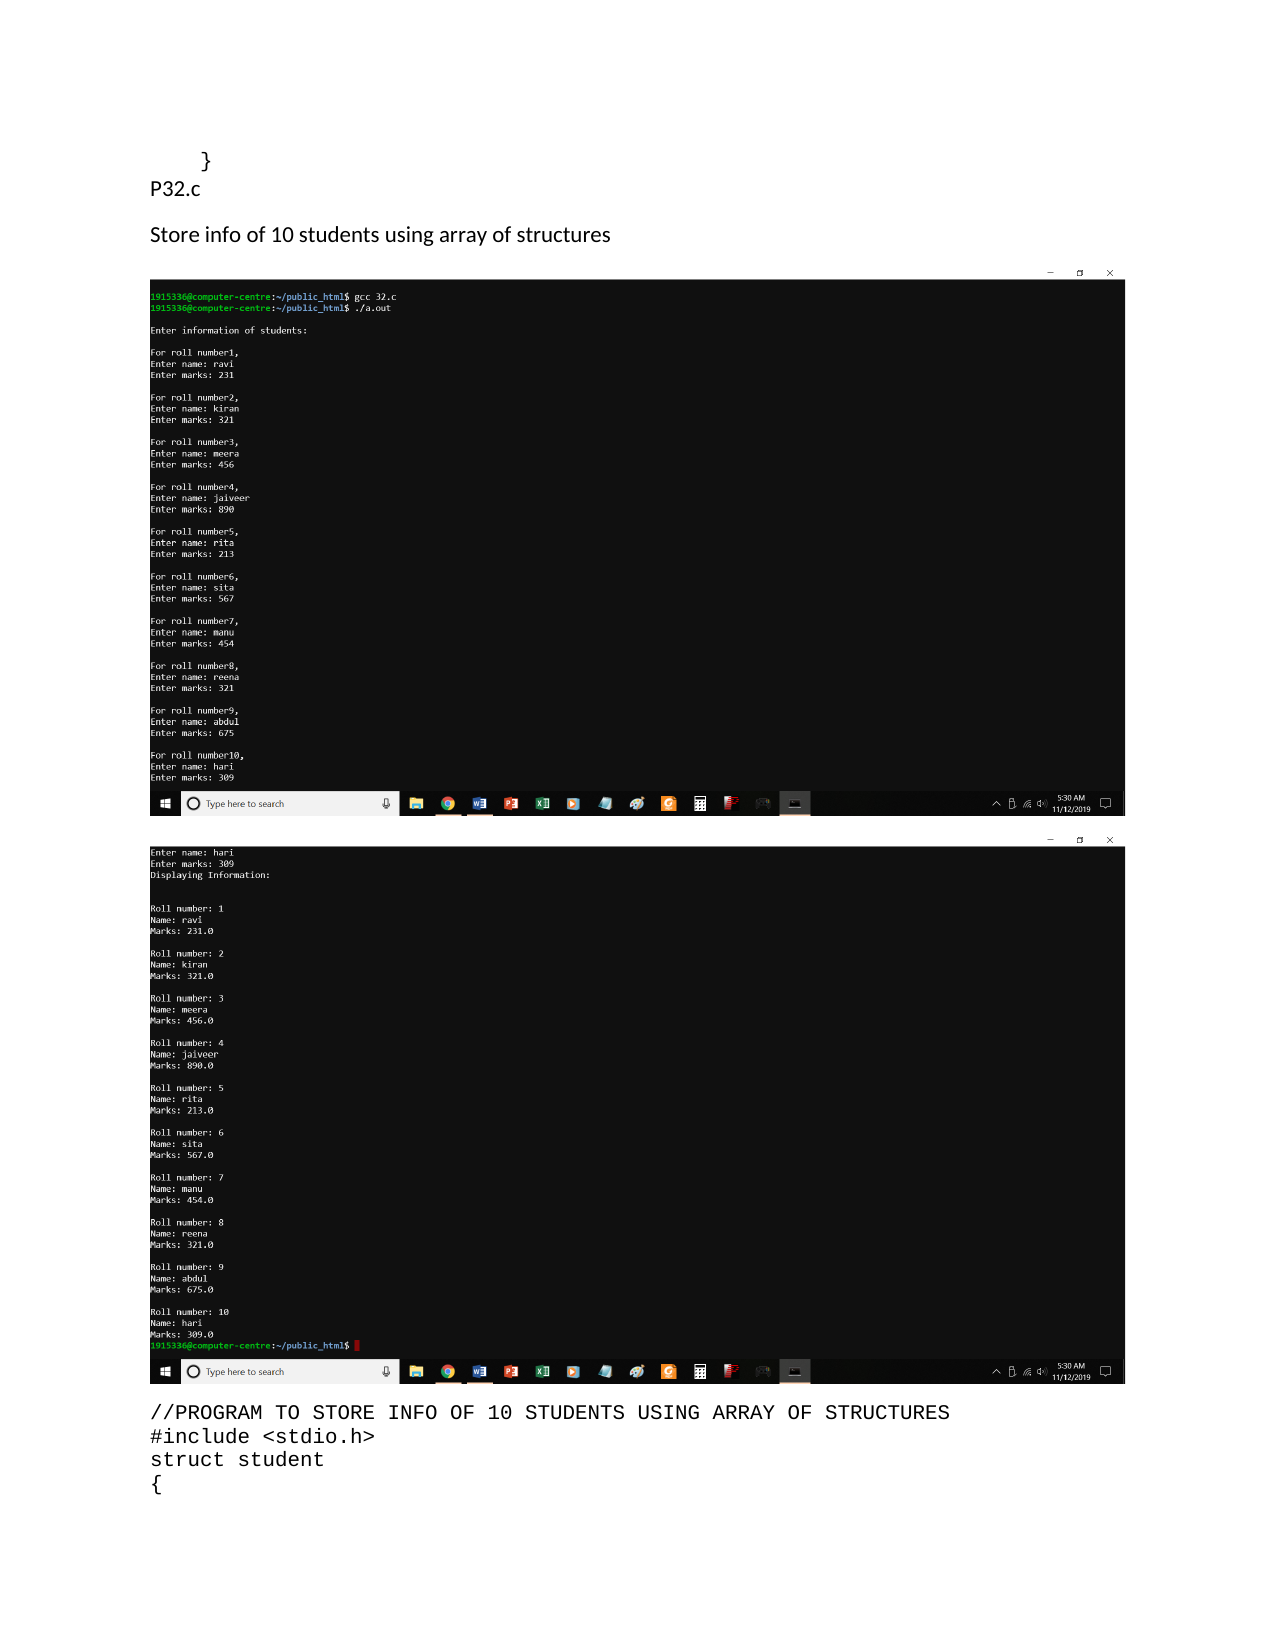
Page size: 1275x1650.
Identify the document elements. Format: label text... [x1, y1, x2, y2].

text Store info of 10 students using array of structures [150, 221, 1125, 248]
text } [150, 150, 1125, 174]
text //PROGRAM TO STORE INFO OF 10 STUDENTS USING ARRAY OF STRUCTURES [150, 1402, 1125, 1426]
text { [150, 1473, 1125, 1497]
picture [150, 267, 1125, 816]
text P32.c [150, 174, 1125, 202]
text #include <stdio.h> [150, 1426, 1125, 1449]
text struct student [150, 1449, 1125, 1473]
picture [150, 834, 1125, 1384]
